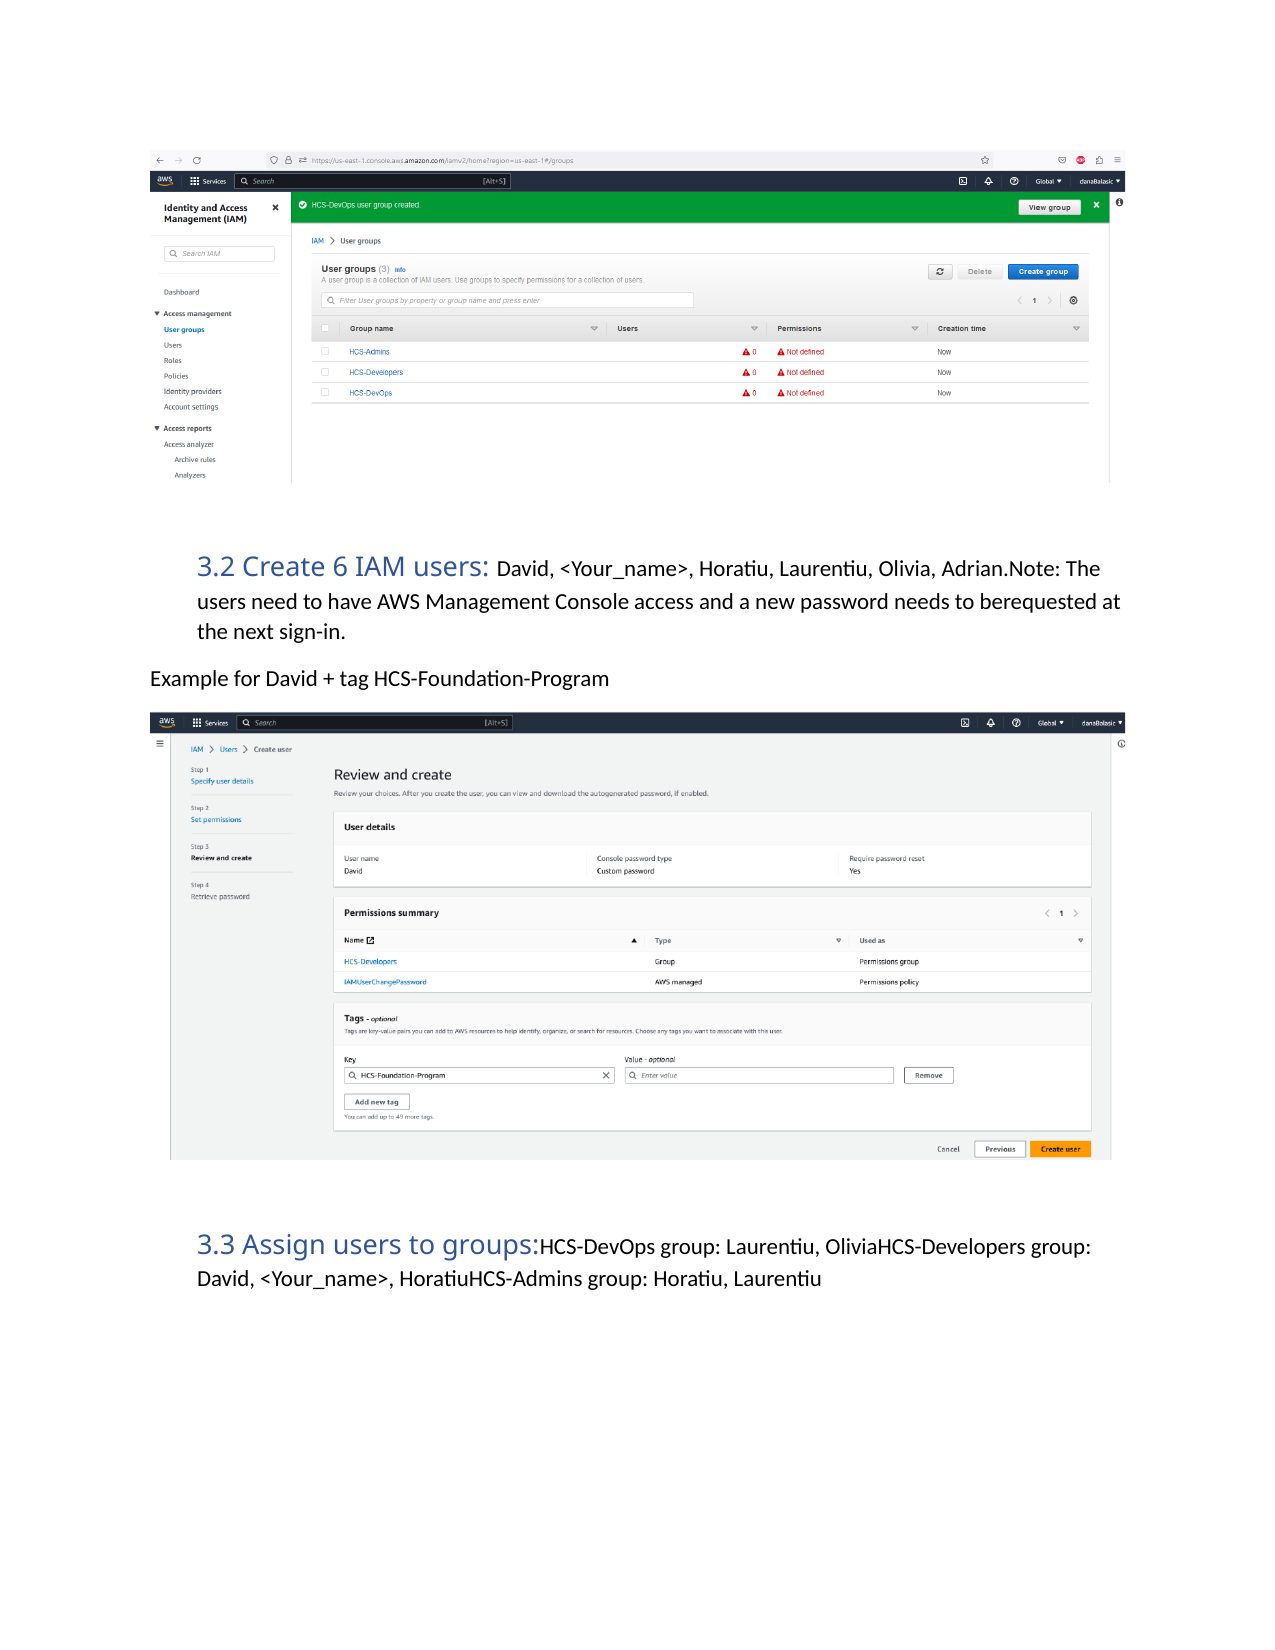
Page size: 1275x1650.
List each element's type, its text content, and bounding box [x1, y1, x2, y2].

text 3.3 Assign users to groups:HCS-DevOps group: Laurentiu, OliviaHCS-Developers group: David, <Your_name>, HoratiuHCS-Admins group: Horatiu, Laurentiu [197, 1225, 1125, 1292]
picture [150, 150, 1125, 483]
text 3.2 Create 6 IAM users: David, <Your_name>, Horatiu, Laurentiu, Olivia, Adrian.Note: The users need to have AWS Management Console access and a new password needs to berequested at the next sign-in. [197, 548, 1125, 645]
text Example for David + tag HCS-Foundation-Program [150, 664, 1125, 692]
picture [150, 711, 1125, 1160]
